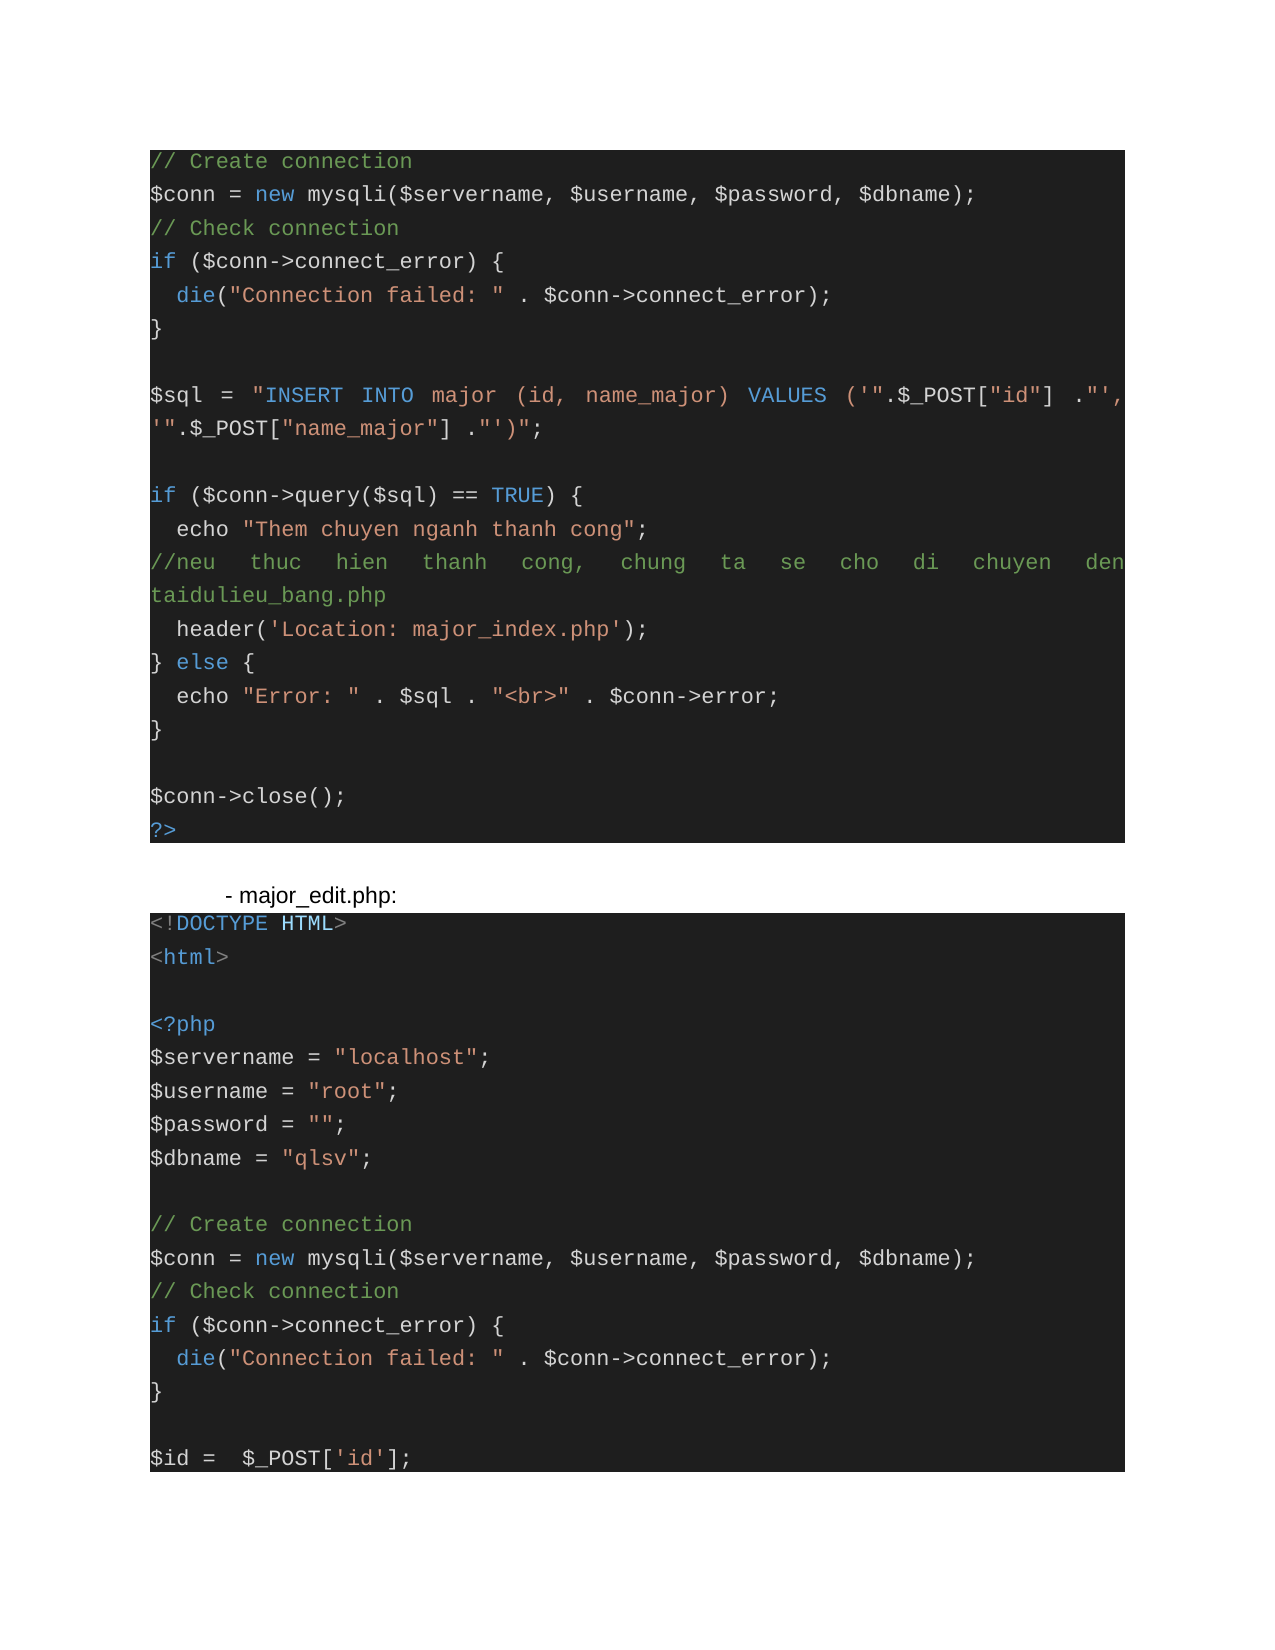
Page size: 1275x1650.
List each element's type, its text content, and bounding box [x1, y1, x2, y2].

text $id = $_POST['id']; [150, 1448, 1125, 1472]
text } [150, 317, 1125, 342]
text $username = "root"; [150, 1080, 1125, 1104]
text // Create connection [150, 150, 1125, 175]
text $conn = new mysqli($servername, $username, $password, $dbname); [150, 183, 1125, 208]
text } [150, 1381, 1125, 1406]
text if ($conn->connect_error) { [150, 250, 1125, 275]
text // Create connection [150, 1213, 1125, 1238]
text <html> [150, 946, 1125, 971]
text echo "Error: " . $sql . "<br>" . $conn->error; [150, 685, 1125, 710]
text if ($conn->connect_error) { [150, 1314, 1125, 1339]
text die("Connection failed: " . $conn->connect_error); [150, 1347, 1125, 1372]
text $sql = "INSERT INTO major (id, name_major) VALUES ('".$_POST["id"] ."', '".$_POST["name_major"] ."')"; [150, 384, 1125, 442]
text $conn = new mysqli($servername, $username, $password, $dbname); [150, 1247, 1125, 1272]
text //neu thuc hien thanh cong, chung ta se cho di chuyen den taidulieu_bang.php [150, 551, 1125, 609]
text $servername = "localhost"; [150, 1046, 1125, 1071]
text // Check connection [150, 1280, 1125, 1305]
text if ($conn->query($sql) == TRUE) { [150, 484, 1125, 509]
text // Check connection [150, 217, 1125, 242]
text header('Location: major_index.php'); [150, 618, 1125, 643]
text echo "Them chuyen nganh thanh cong"; [150, 518, 1125, 543]
text <?php [150, 1013, 1125, 1038]
text $conn->close(); [150, 785, 1125, 810]
text } else { [150, 652, 1125, 676]
text - major_edit.php: [150, 882, 1125, 909]
text die("Connection failed: " . $conn->connect_error); [150, 284, 1125, 308]
text $dbname = "qlsv"; [150, 1147, 1125, 1171]
text <!DOCTYPE HTML> [150, 913, 1125, 937]
text ?> [150, 819, 1125, 843]
text $password = ""; [150, 1113, 1125, 1138]
text } [150, 718, 1125, 743]
